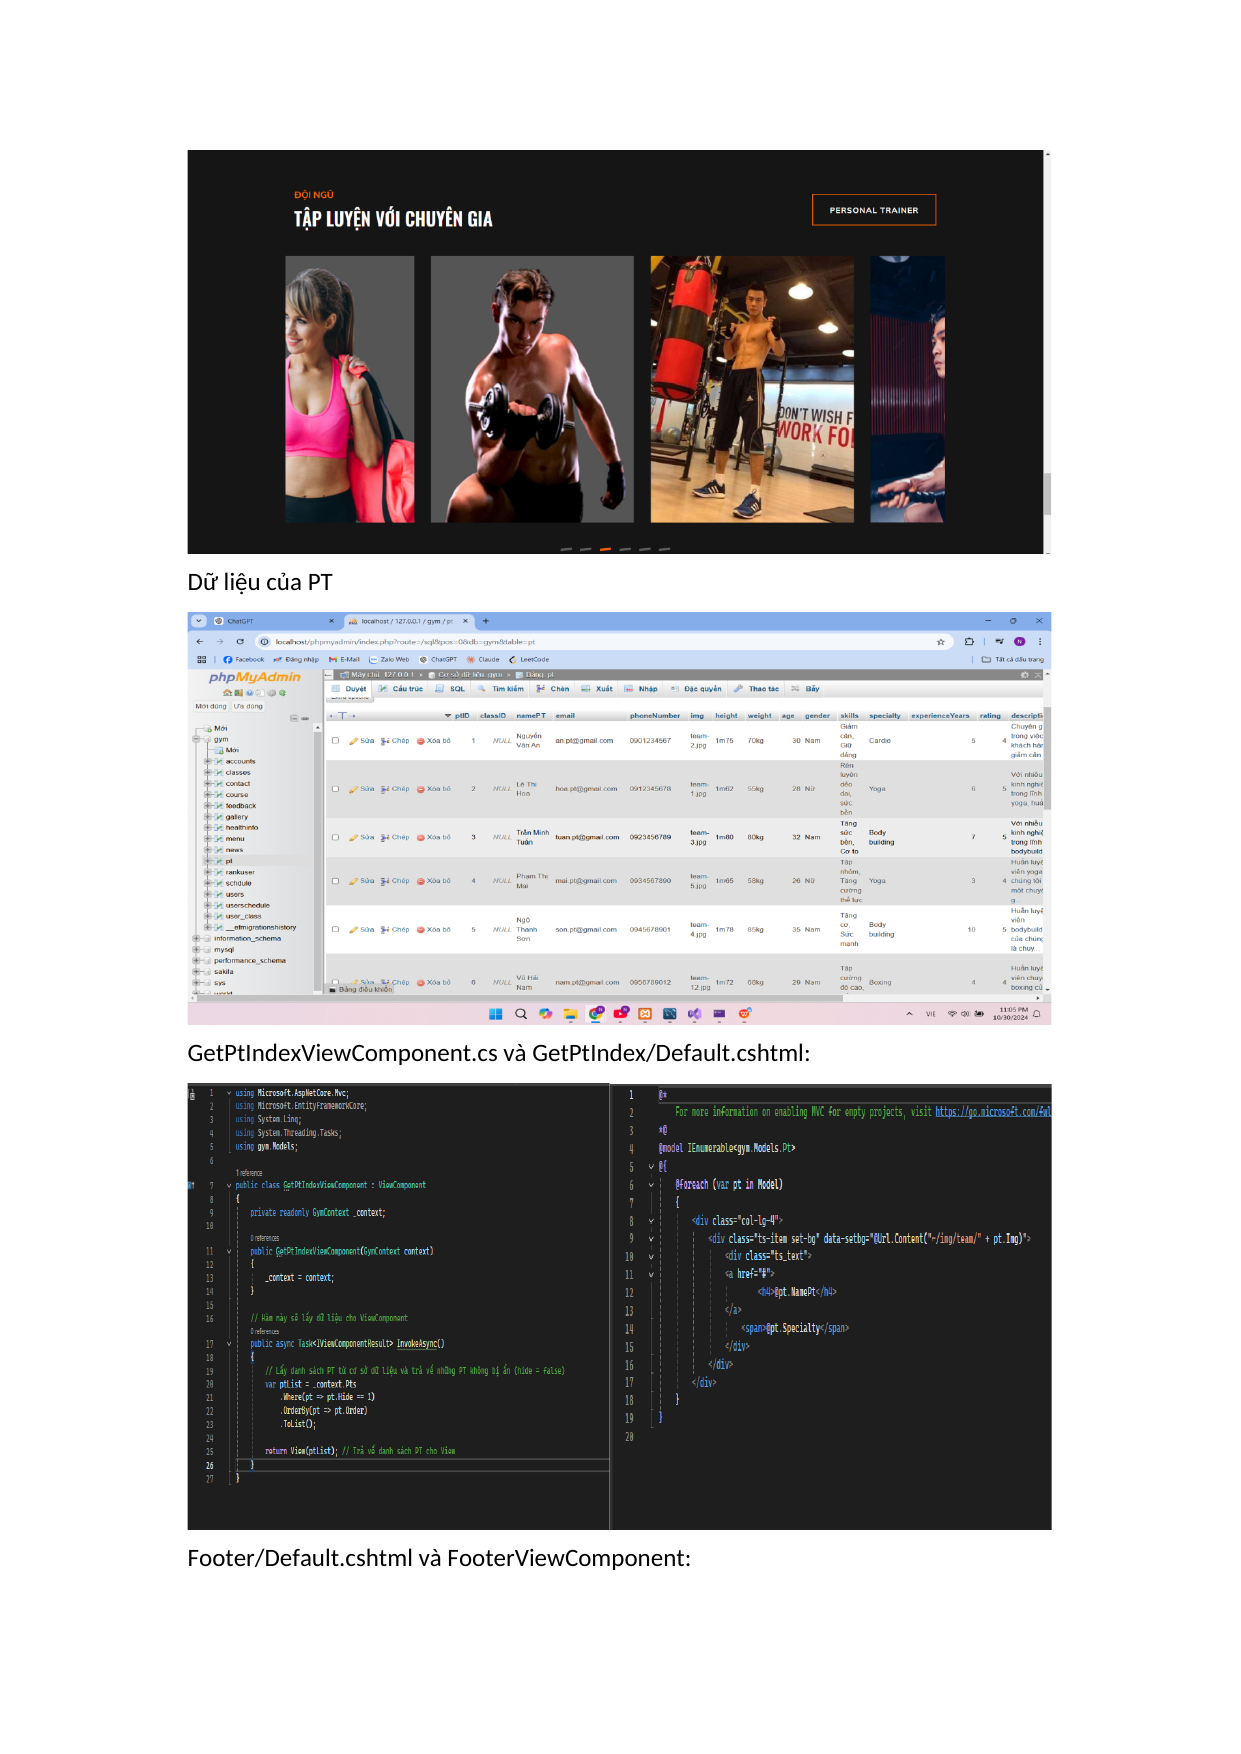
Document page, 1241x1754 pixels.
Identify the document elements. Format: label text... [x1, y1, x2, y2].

picture [187, 150, 1052, 554]
picture [187, 612, 1052, 1025]
text Footer/Default.cshtml và FooterViewComponent: [187, 1542, 1053, 1573]
text GetPtIndexViewComponent.cs và GetPtIndex/Default.cshtml: [187, 1038, 1053, 1068]
text Dữ liệu của PT [187, 566, 1053, 597]
picture [187, 1083, 1052, 1530]
